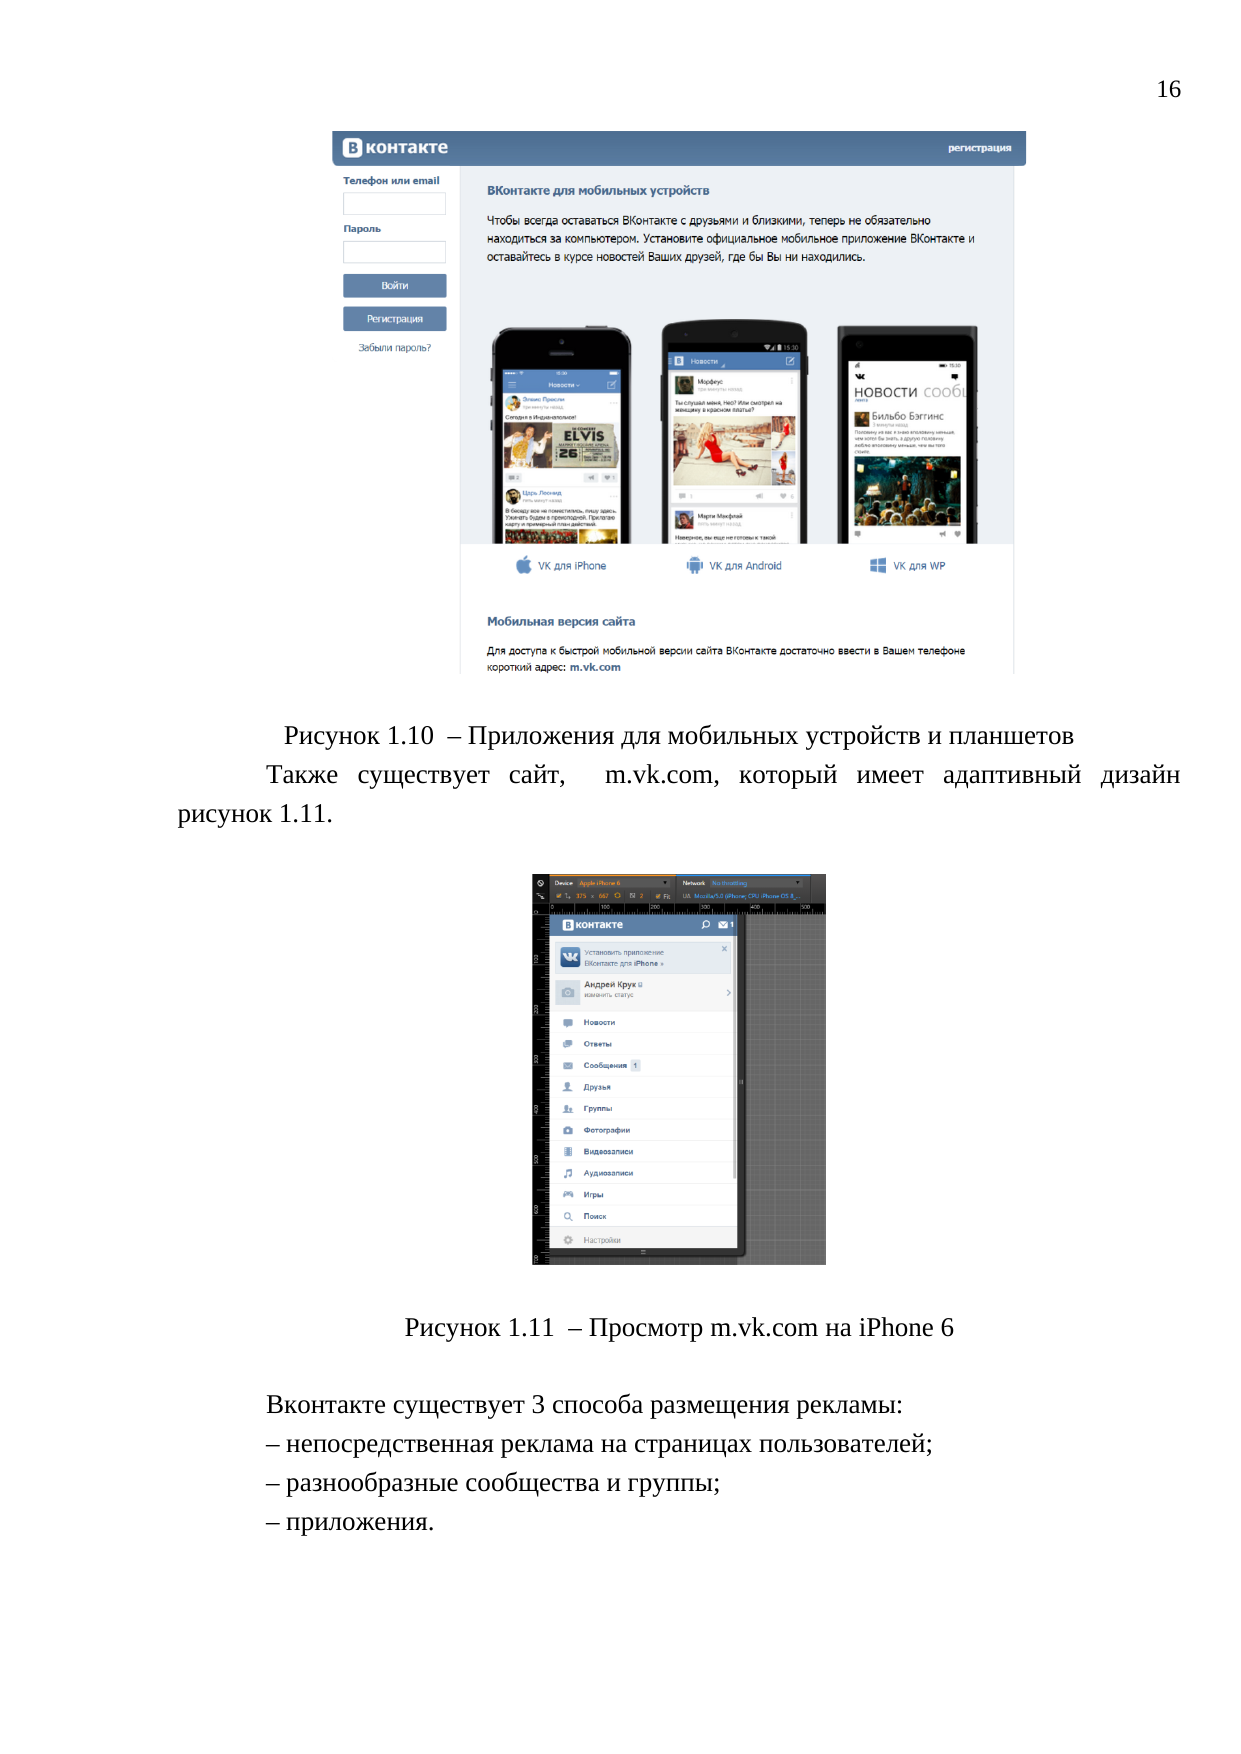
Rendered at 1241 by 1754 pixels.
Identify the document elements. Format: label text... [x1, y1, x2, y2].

picture [332, 131, 1027, 674]
text – непосредственная реклама на страницах пользователей; [177, 1427, 1181, 1458]
text Рисунок 1.11 – Просмотр m.vk.com на iPhone 6 [177, 1311, 1181, 1342]
text – приложения. [177, 1505, 1181, 1536]
text – разнообразные сообщества и группы; [177, 1466, 1181, 1497]
text Также существует сайт, m.vk.com, который имеет адаптивный дизайн рисунок 1.11. [177, 758, 1181, 828]
text Рисунок 1.10 – Приложения для мобильных устройств и планшетов [177, 719, 1181, 751]
picture [532, 874, 826, 1265]
text Вконтакте существует 3 способа размещения рекламы: [177, 1388, 1181, 1419]
